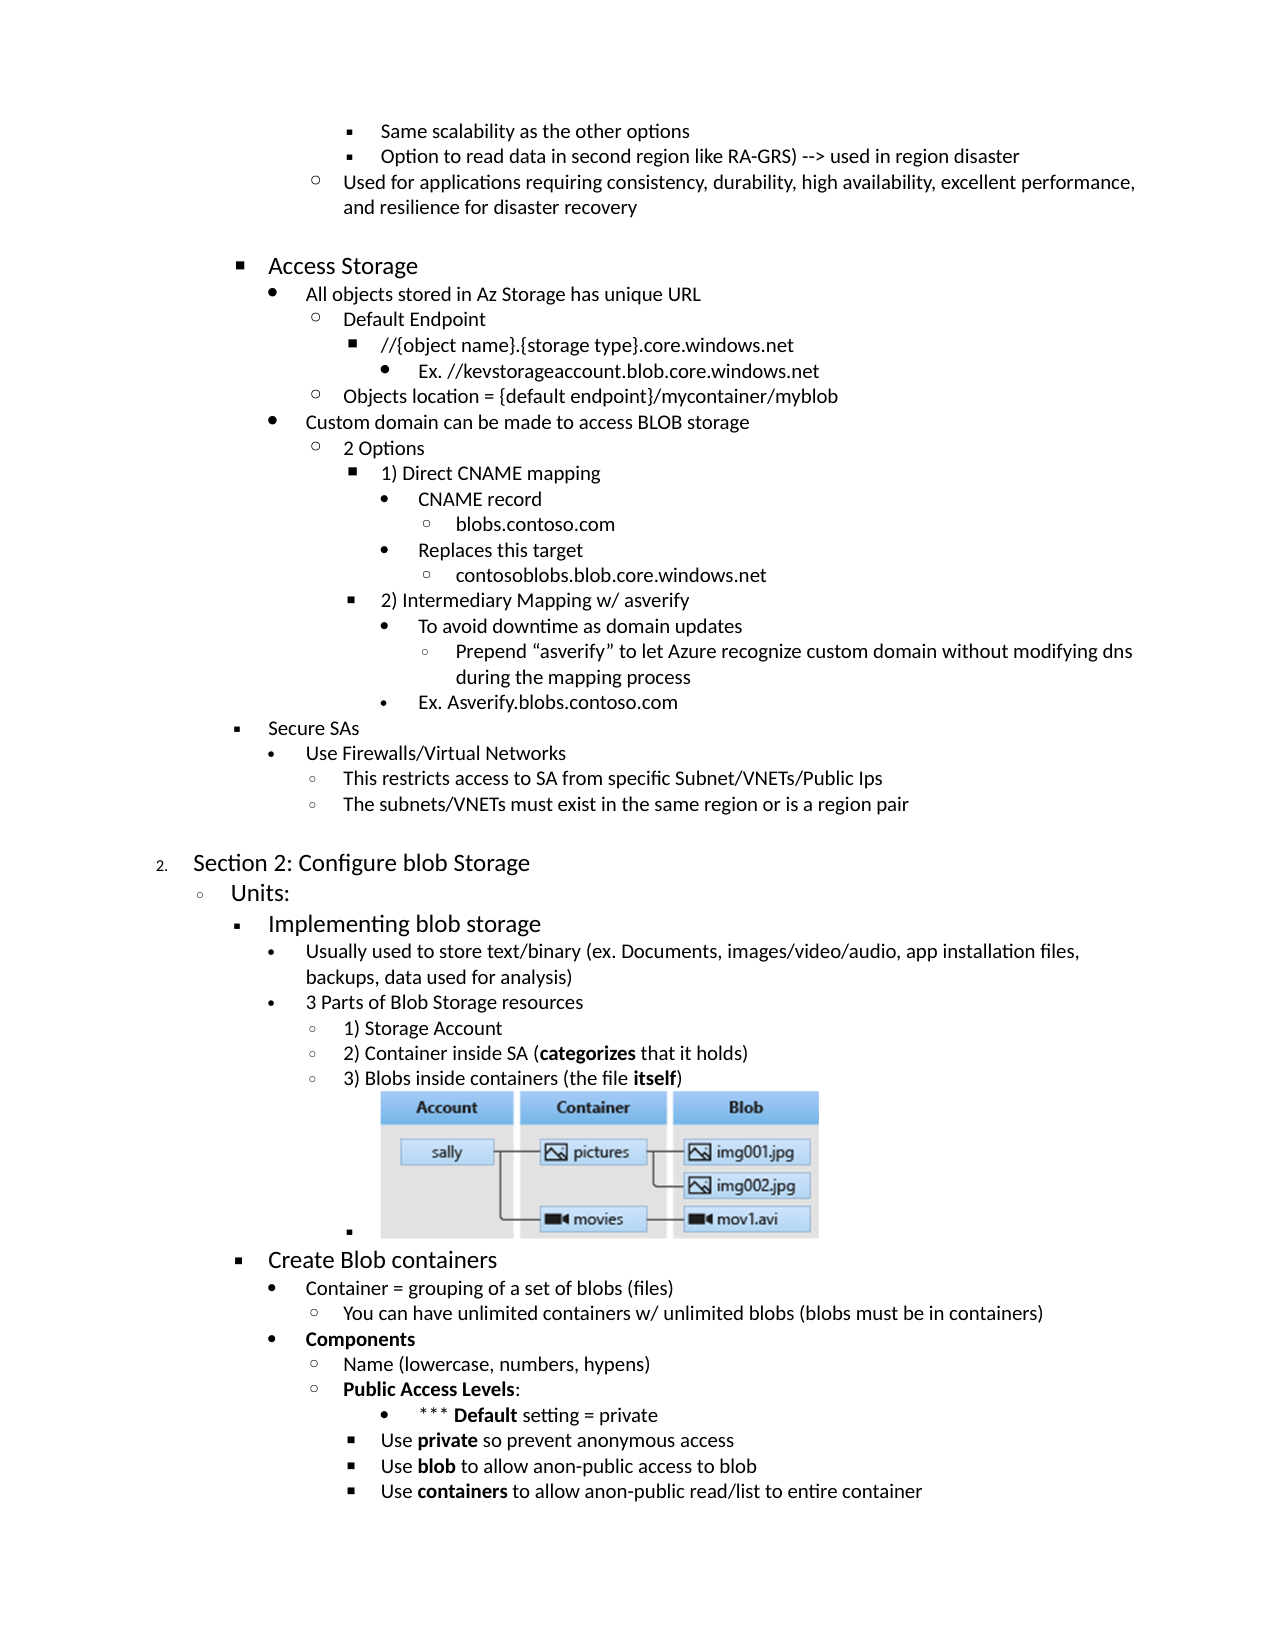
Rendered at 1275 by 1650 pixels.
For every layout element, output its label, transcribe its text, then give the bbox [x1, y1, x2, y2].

list Use private so prevent anonymous access [343, 1427, 1157, 1453]
list This restricts access to SA from specific Subnet/VNETs/Public Ips [306, 766, 1157, 791]
list Same scalability as the other options [343, 118, 1157, 143]
list Used for applications requiring consistency, durability, high availability, excellent performance, and resilience for disaster recovery [306, 169, 1157, 220]
list Option to read data in second region like RA-GRS) --> used in region disaster [343, 143, 1157, 169]
list Create Blob containers [231, 1244, 1157, 1275]
list 3) Blobs inside containers (the file itself) [306, 1066, 1157, 1091]
list Public Access Levels: [306, 1377, 1157, 1402]
list Default Endpoint [306, 307, 1157, 332]
list Use containers to allow anon-public read/list to entire container [343, 1478, 1157, 1504]
list Name (lowercase, numbers, hypens) [306, 1351, 1157, 1377]
list Objects location = {default endpoint}/mycontainer/myblob [306, 383, 1157, 409]
list 1) Storage Account [306, 1015, 1157, 1040]
list Use blob to allow anon-public access to blob [343, 1453, 1157, 1478]
list Access Storage [231, 251, 1157, 281]
list *** Default setting = private [381, 1402, 1157, 1427]
list Components [268, 1326, 1157, 1351]
list Usually used to store text/binary (ex. Documents, images/video/audio, app installation files, backups, data used for analysis) [268, 938, 1157, 989]
list blobs.contoso.com [418, 511, 1157, 537]
list //{object name}.{storage type}.core.windows.net [343, 332, 1157, 358]
list You can have unlimited containers w/ unlimited blobs (blobs must be in containers) [306, 1300, 1157, 1326]
list Ex. Asverify.blobs.contoso.com [381, 689, 1157, 715]
list 3 Parts of Blob Storage resources [268, 989, 1157, 1015]
list contosoblobs.blob.core.windows.net [418, 562, 1157, 588]
list Replaces this target [381, 537, 1157, 562]
list Container = grouping of a set of blobs (files) [268, 1275, 1157, 1300]
list CNAME record [381, 486, 1157, 511]
list To avoid downtime as domain updates [381, 613, 1157, 638]
list Custom domain can be made to access BLOB storage [268, 409, 1157, 435]
list Units: [193, 877, 1157, 908]
list Secure SAs [231, 715, 1157, 740]
list Section 2: Configure blob Storage [156, 847, 1157, 877]
list All objects stored in Az Storage has unique URL [268, 281, 1157, 307]
list Prepend “asverify” to let Azure recognize custom domain without modifying dns during the mapping process [418, 638, 1157, 689]
list 1) Direct CNAME mapping [343, 460, 1157, 486]
list Implementing blob storage [231, 908, 1157, 938]
list 2) Container inside SA (categorizes that it holds) [306, 1040, 1157, 1066]
list The subnets/VNETs must exist in the same region or is a region pair [306, 791, 1157, 816]
list Ex. //kevstorageaccount.blob.core.windows.net [381, 358, 1157, 383]
list 2) Intermediary Mapping w/ asverify [343, 588, 1157, 613]
list Use Firewalls/Virtual Networks [268, 740, 1157, 766]
list 2 Options [306, 435, 1157, 460]
picture [380, 1091, 819, 1239]
